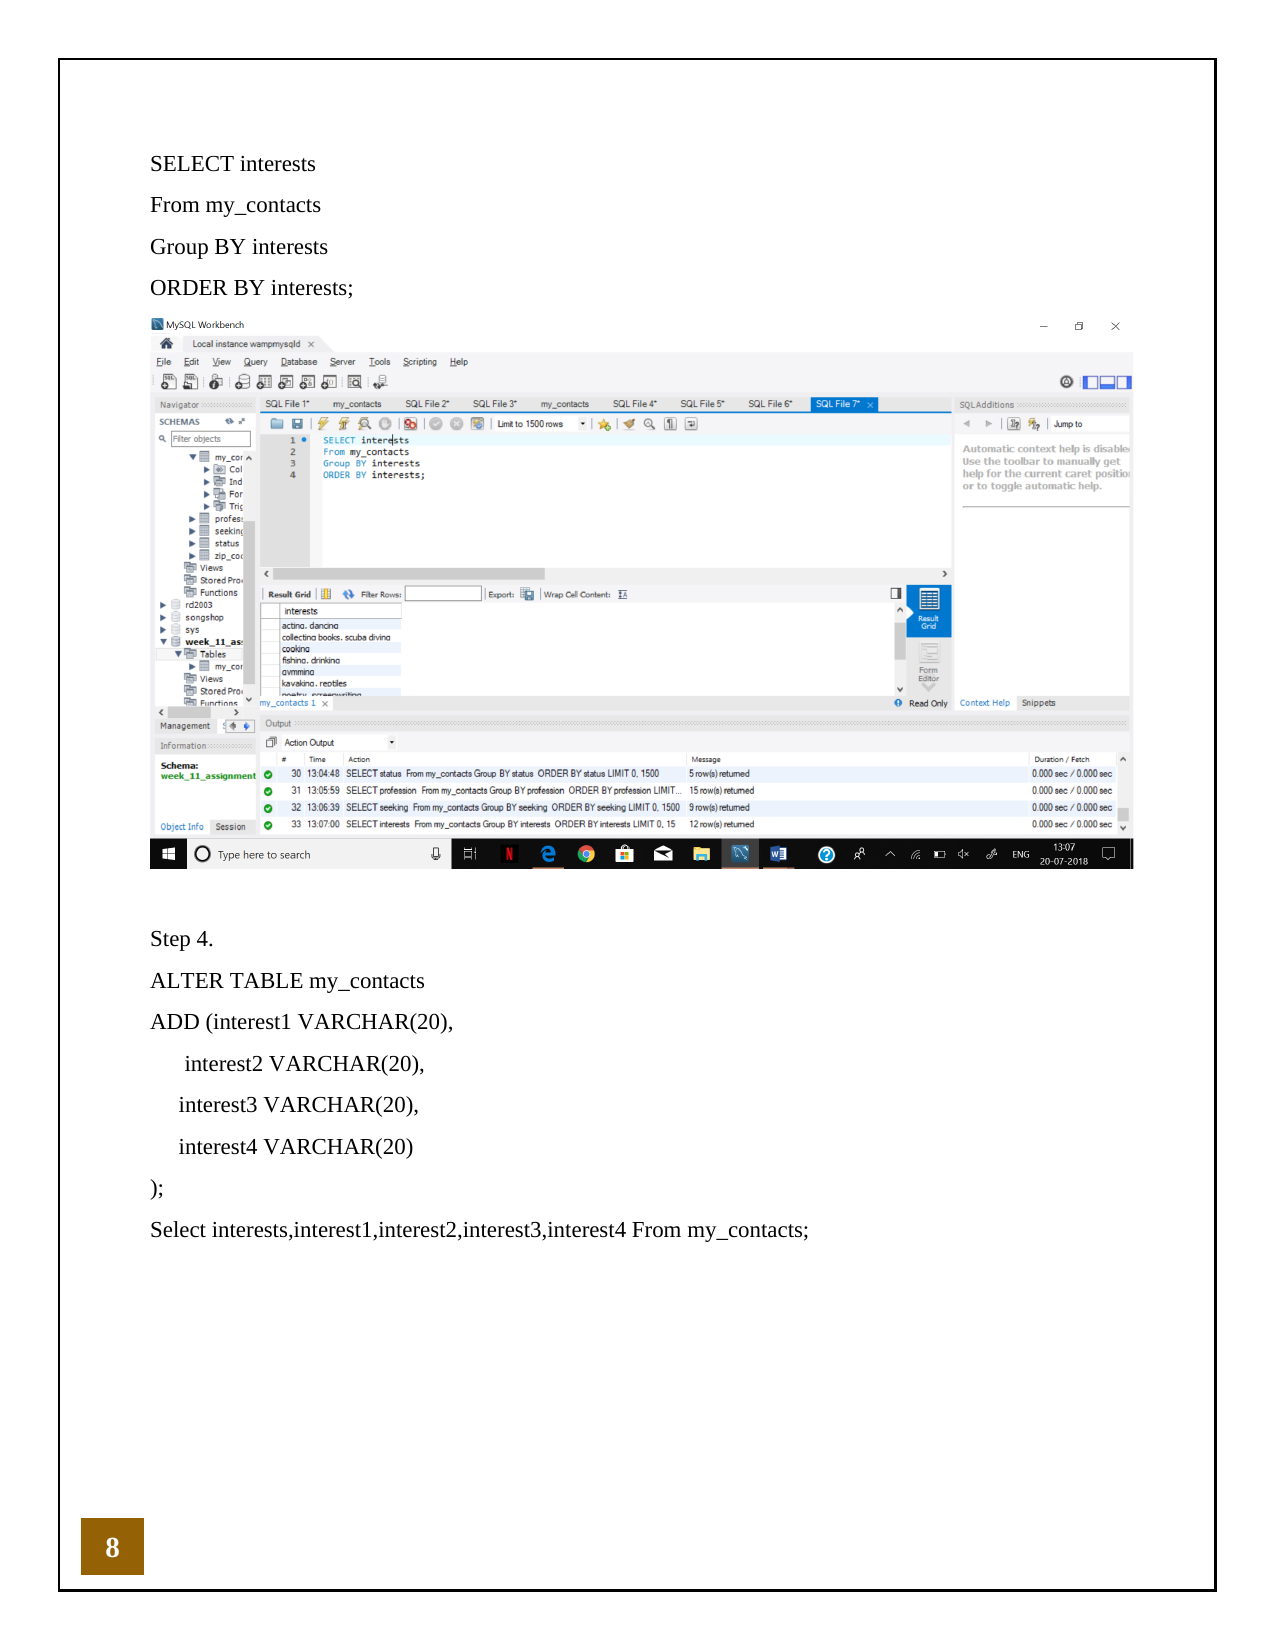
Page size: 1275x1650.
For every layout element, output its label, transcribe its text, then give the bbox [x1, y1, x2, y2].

text ORDER BY interests; [150, 274, 900, 301]
text From my_contacts [150, 191, 900, 218]
text Select interests,interest1,interest2,interest3,interest4 From my_contacts; [150, 1216, 900, 1242]
text Step 4. [150, 926, 900, 952]
text ALTER TABLE my_contacts [150, 967, 900, 993]
text interest2 VARCHAR(20), [150, 1050, 900, 1076]
text interest4 VARCHAR(20) [150, 1133, 900, 1159]
text ); [150, 1174, 900, 1201]
text ADD (interest1 VARCHAR(20), [150, 1008, 900, 1035]
text Group BY interests [150, 233, 900, 259]
text interest3 VARCHAR(20), [150, 1091, 900, 1118]
picture [150, 315, 1134, 869]
text SELECT interests [150, 150, 900, 176]
